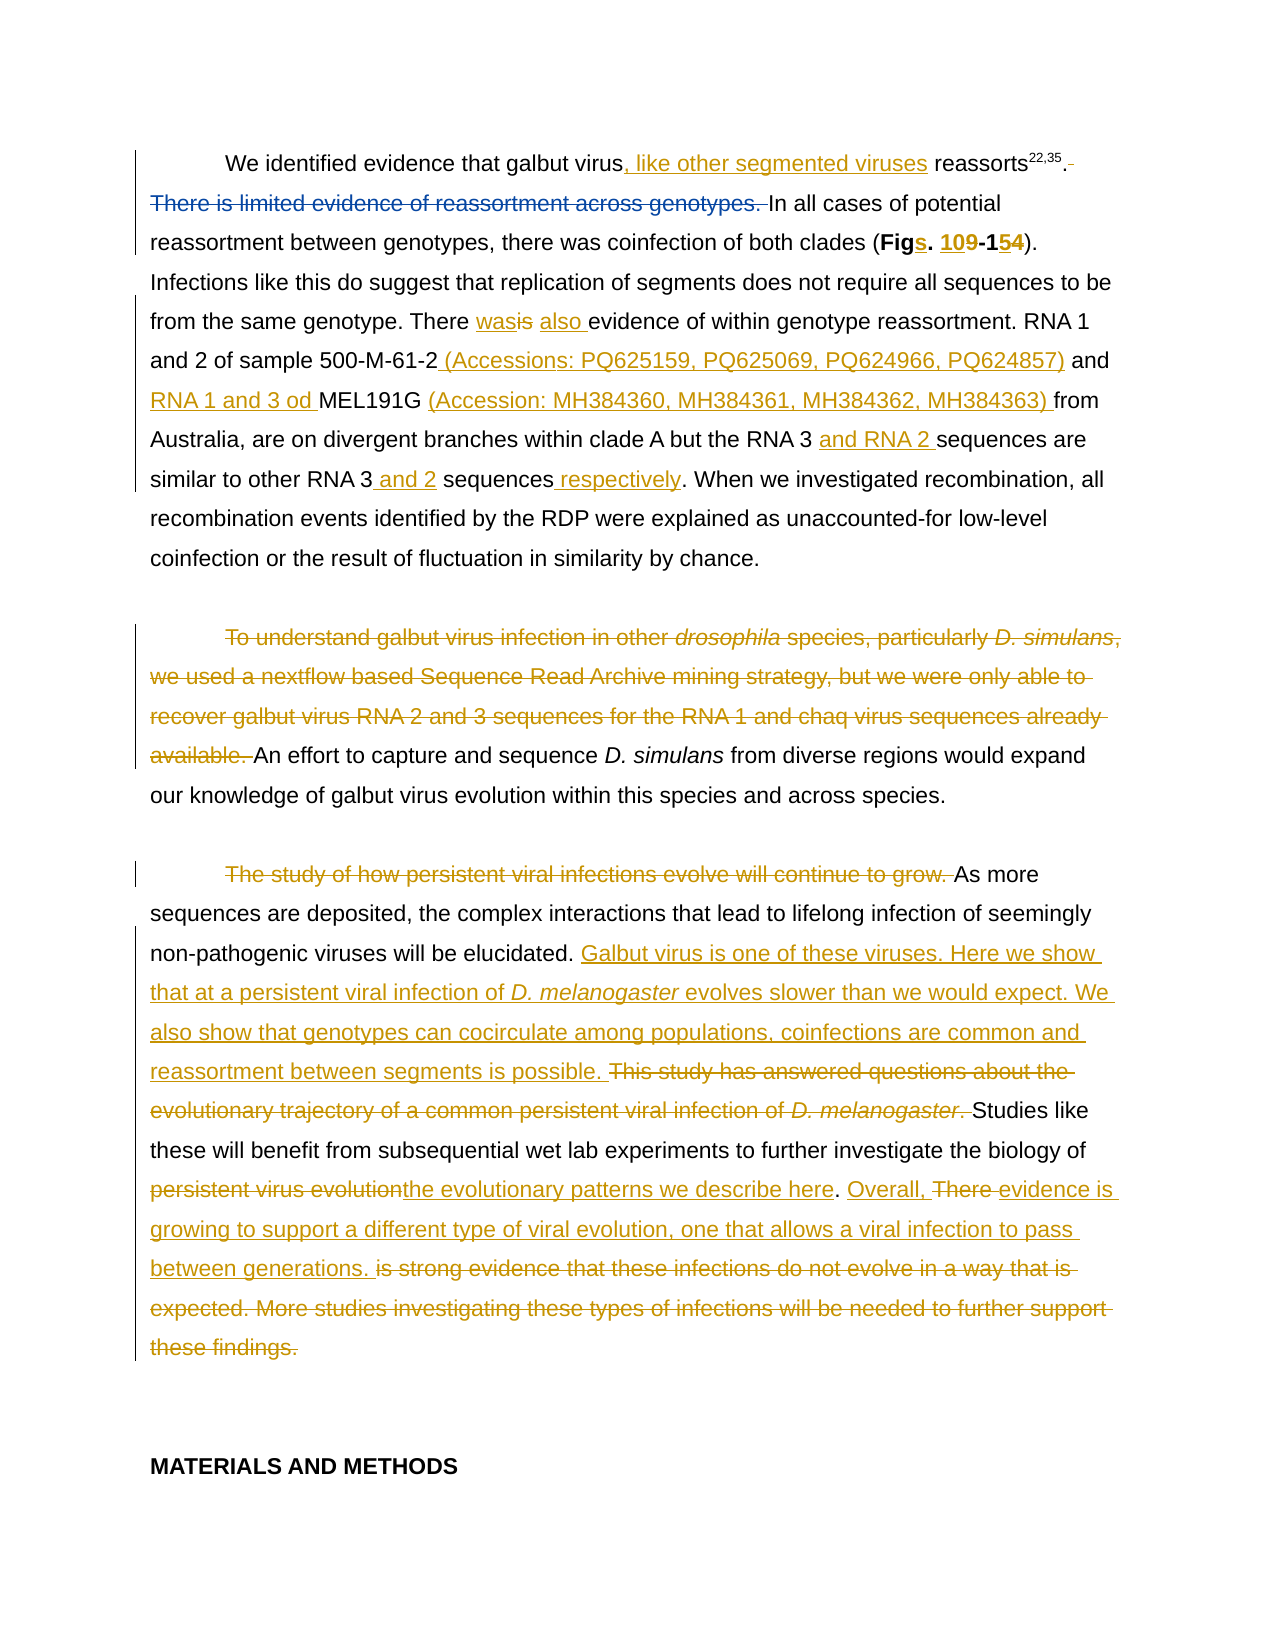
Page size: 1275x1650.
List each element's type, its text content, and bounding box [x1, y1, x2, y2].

text An effort to capture and sequence D. simulans from diverse regions would expand our knowledge of galbut virus evolution within this species and across species. [150, 624, 1125, 808]
text We identified evidence that galbut virus reassorts. In all cases of potential reassortment between genotypes, there was coinfection of both clades (Fig. -1). Infections like this do suggest that replication of segments does not require all sequences to be from the same genotype. There evidence of within genotype reassortment. RNA 1 and 2 of sample 500-M-61-2 and MEL191G from Australia, are on divergent branches within clade A but the RNA 3 sequences are similar to other RNA 3 sequences. When we investigated recombination, all recombination events identified by the RDP were explained as unaccounted-for low-level coinfection or the result of fluctuation in similarity by chance. [150, 150, 1125, 571]
text MATERIALS AND METHODS [150, 1453, 1125, 1479]
text As more sequences are deposited, the complex interactions that lead to lifelong infection of seemingly non-pathogenic viruses will be elucidated. Studies like these will benefit from subsequential wet lab experiments to further investigate the biology of . [150, 861, 1125, 1361]
